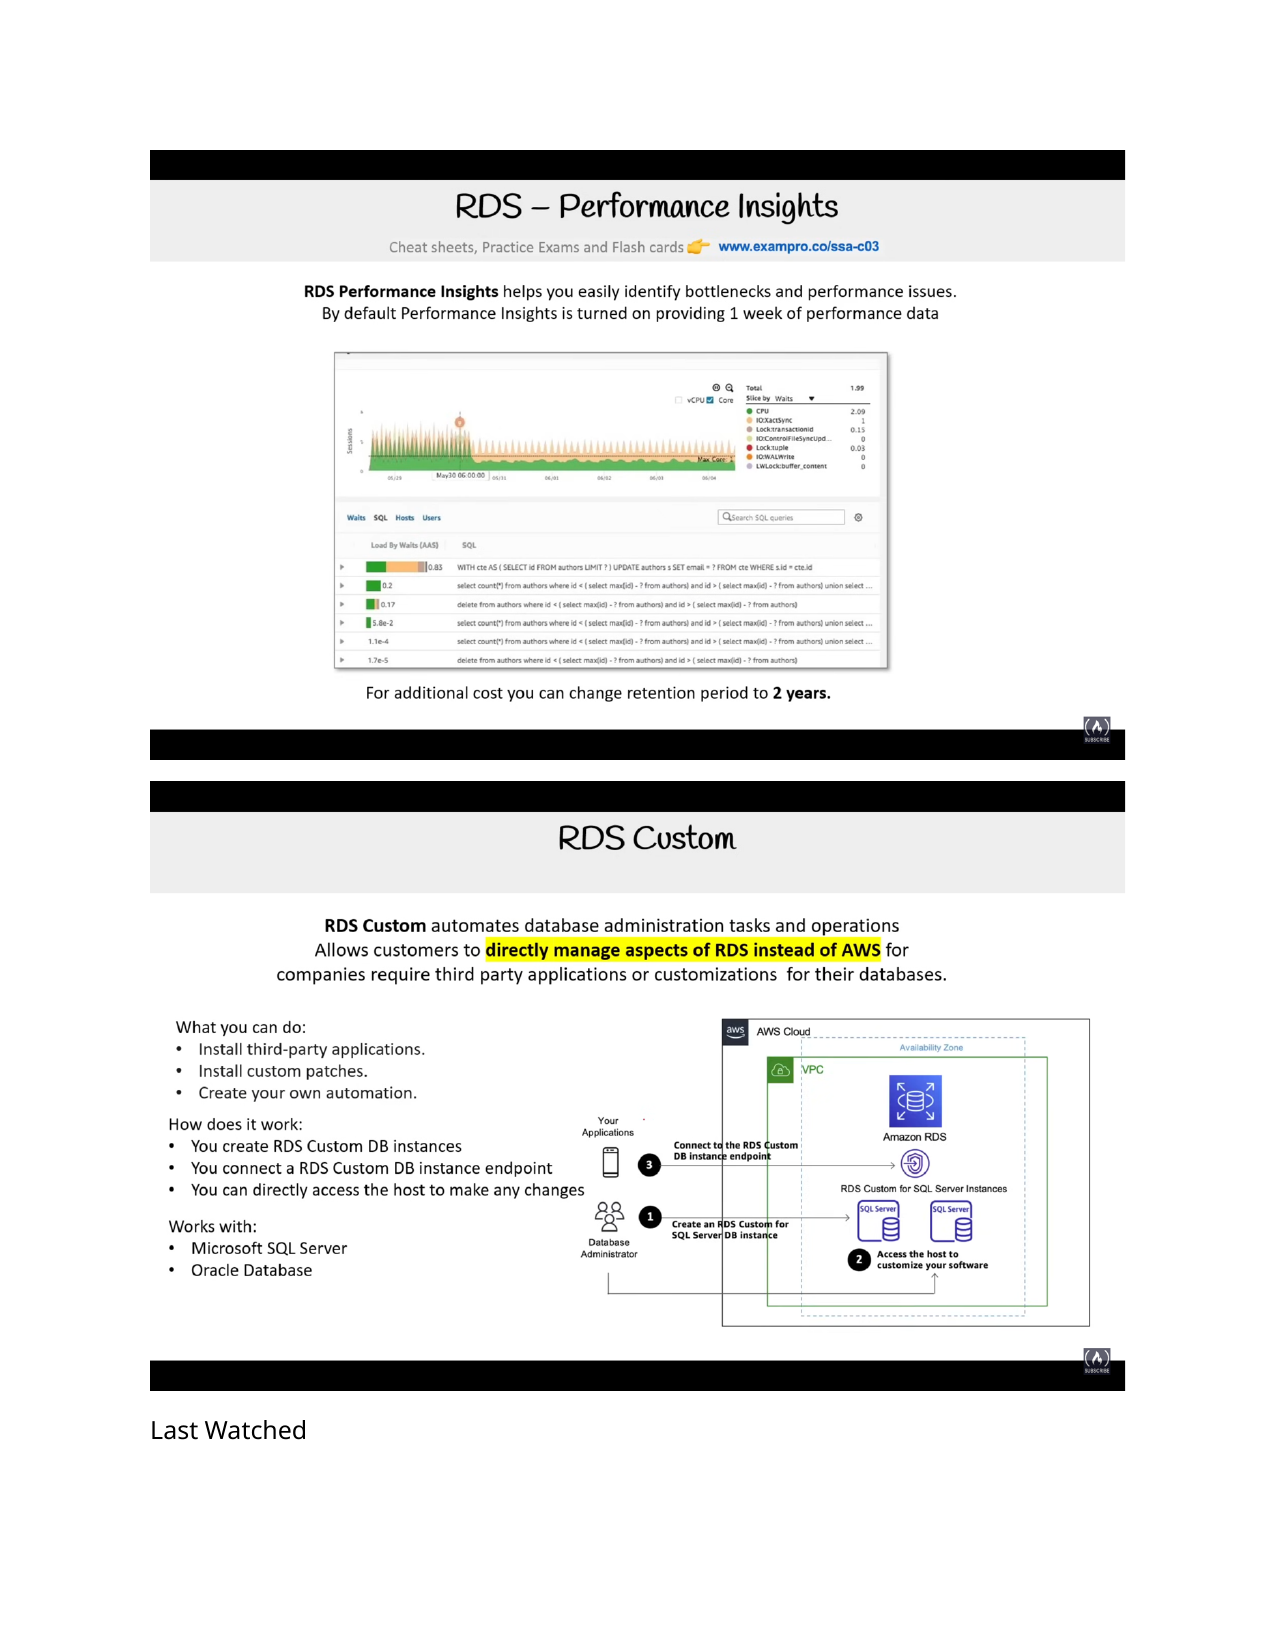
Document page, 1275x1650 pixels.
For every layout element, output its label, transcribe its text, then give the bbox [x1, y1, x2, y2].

picture [150, 150, 1125, 760]
picture [150, 781, 1125, 1391]
text Last Watched [150, 1412, 1125, 1446]
